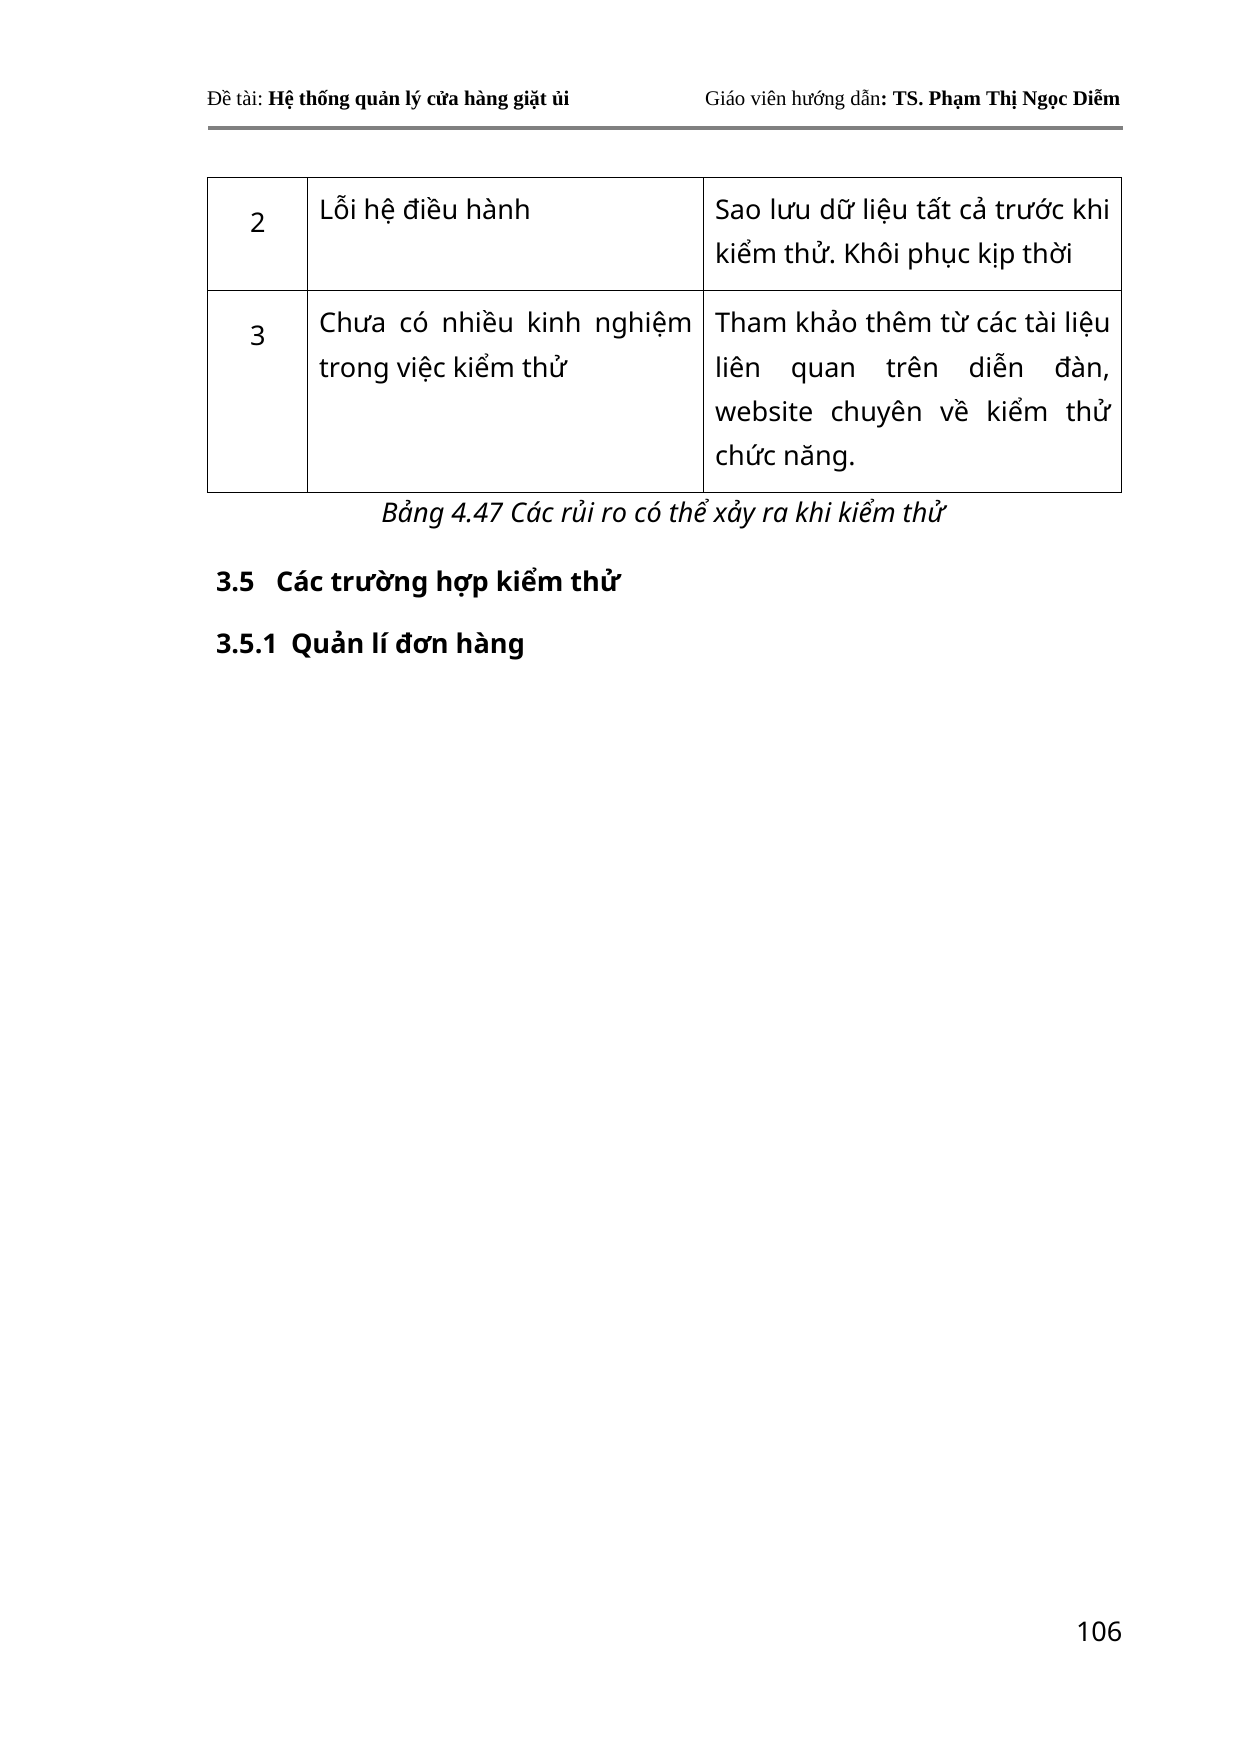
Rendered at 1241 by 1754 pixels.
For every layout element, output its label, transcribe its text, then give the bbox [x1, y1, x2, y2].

table_cell [308, 291, 703, 492]
table_cell [208, 178, 307, 290]
table_cell [208, 291, 307, 492]
subtitle Các trường hợp kiểm thử [216, 562, 1122, 599]
table_cell [704, 291, 1121, 492]
table_cell [308, 178, 703, 290]
text 4 [207, 493, 1122, 530]
table_cell [704, 178, 1121, 290]
